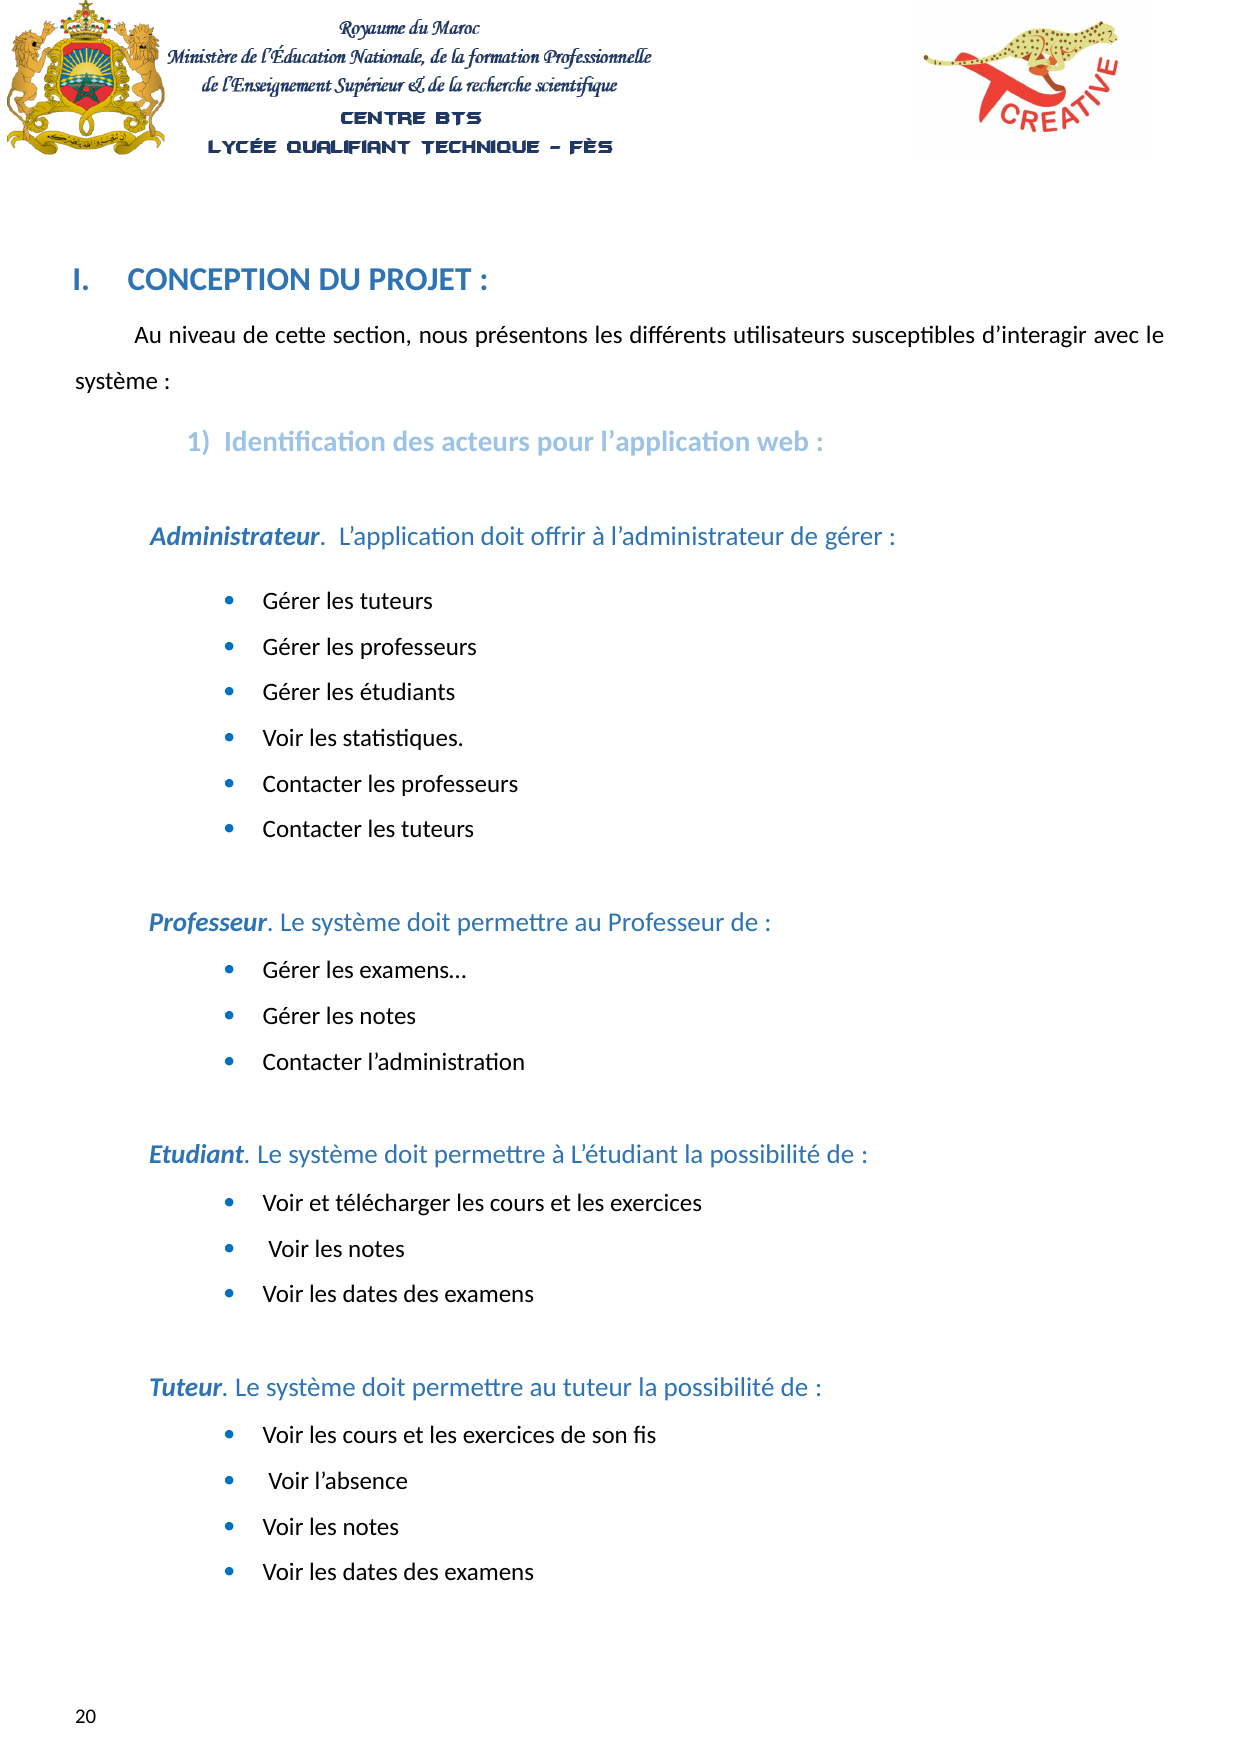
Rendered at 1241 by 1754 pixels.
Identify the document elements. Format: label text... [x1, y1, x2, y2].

list Gérer les étudiants [225, 676, 1165, 707]
list Voir les notes [225, 1511, 1165, 1541]
list Voir les notes [225, 1233, 1165, 1263]
list Contacter les professeurs [225, 768, 1165, 798]
list Contacter les tuteurs [225, 814, 1165, 844]
list Voir les dates des examens [225, 1278, 1165, 1309]
list Gérer les professeurs [225, 631, 1165, 661]
list Voir les cours et les exercices de son fis [225, 1419, 1165, 1450]
list Contacter l’administration [225, 1046, 1165, 1077]
list Voir et télécharger les cours et les exercices [225, 1187, 1165, 1217]
picture [0, 0, 668, 169]
text Tuteur. Le système doit permettre au tuteur la possibilité de : [112, 1370, 1165, 1403]
text Administrateur. L’application doit offrir à l’administrateur de gérer : [150, 519, 1165, 552]
list Gérer les notes [225, 1000, 1165, 1031]
subtitle Identification des acteurs pour l’application web : [186, 423, 1165, 459]
list Voir l’absence [225, 1465, 1165, 1496]
text Etudiant. Le système doit permettre à L’étudiant la possibilité de : [112, 1137, 1165, 1171]
text Au niveau de cette section, nous présentons les différents utilisateurs susceptibles d’interagir avec le système : [75, 319, 1165, 395]
picture [912, 0, 1153, 156]
list Gérer les examens… [225, 954, 1165, 985]
list Voir les dates des examens [225, 1557, 1165, 1587]
text Professeur. Le système doit permettre au Professeur de : [75, 905, 1165, 938]
subtitle CONCEPTION DU PROJET : [90, 258, 1165, 299]
list Voir les statistiques. [225, 722, 1165, 753]
list Gérer les tuteurs [225, 585, 1165, 616]
